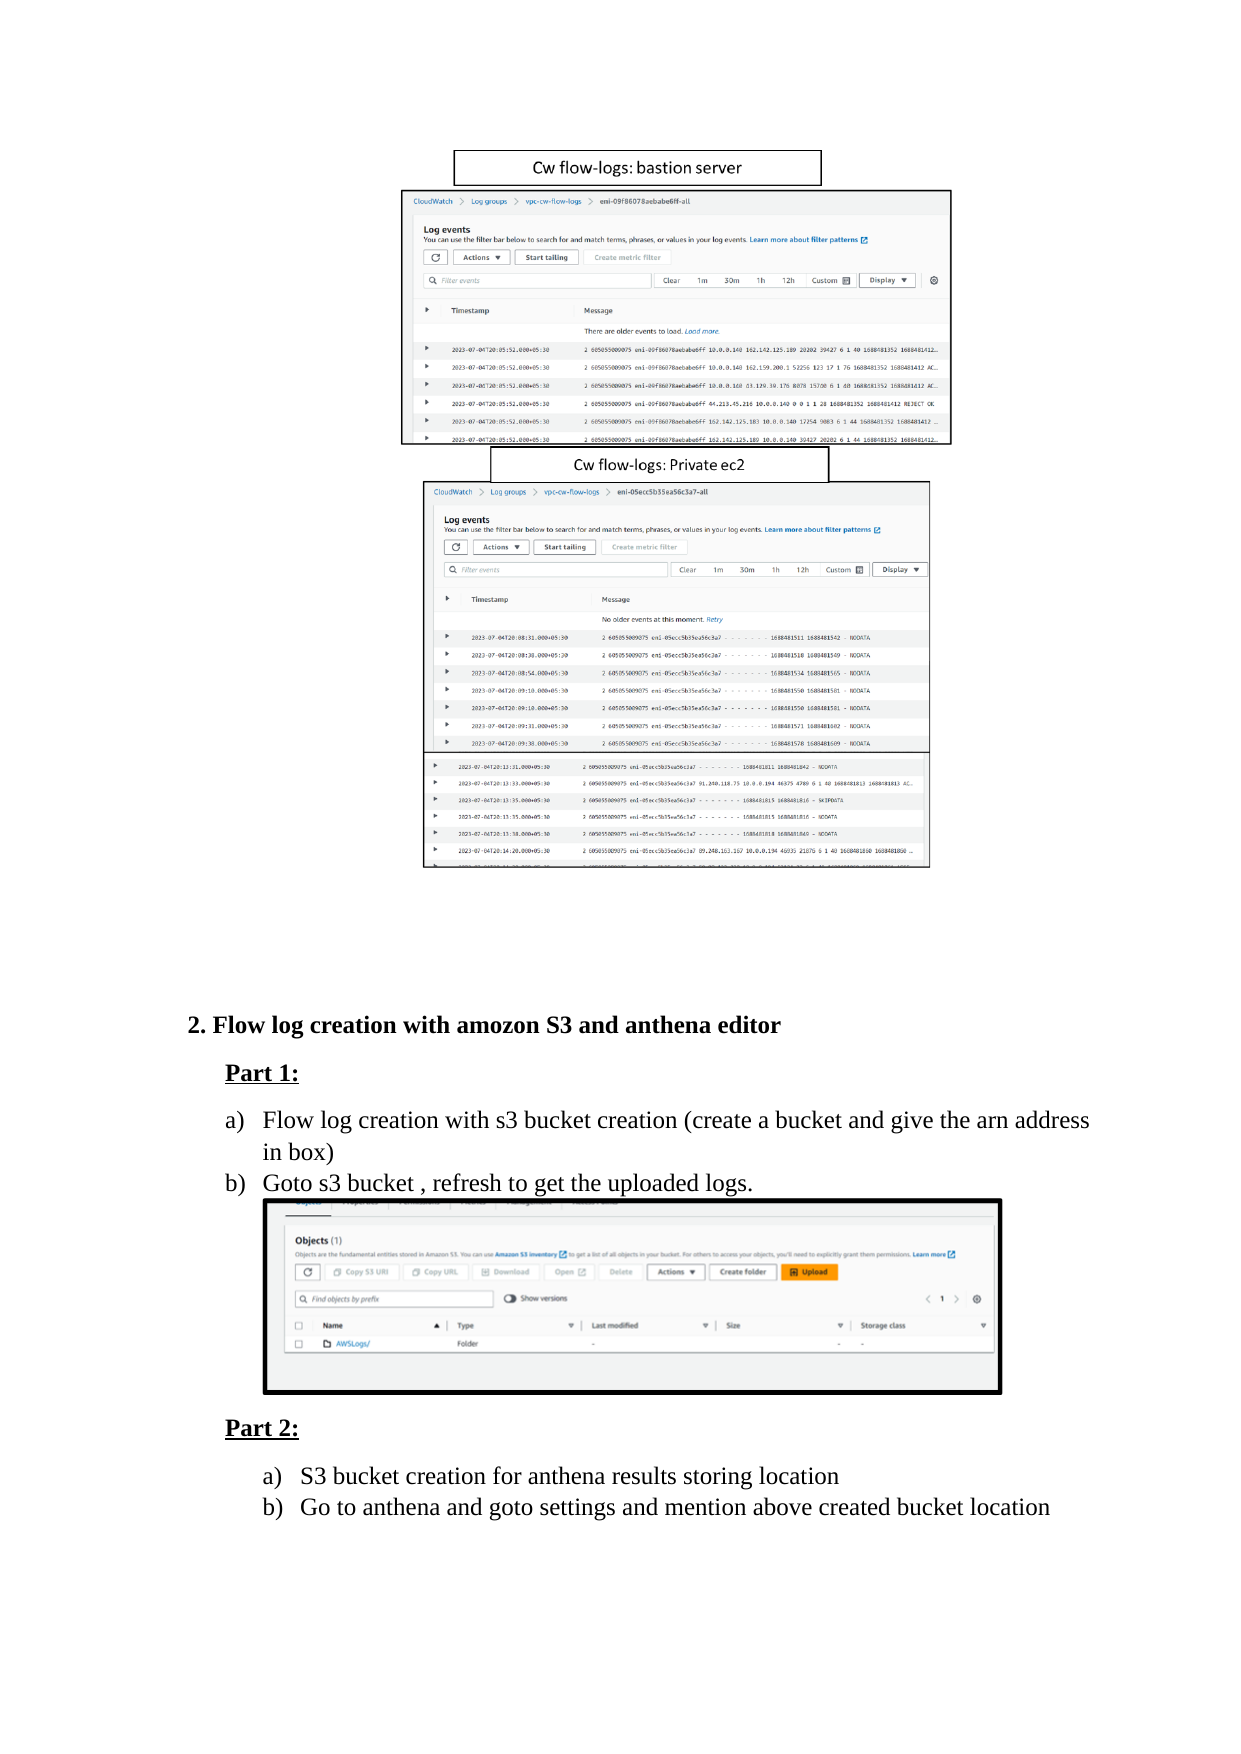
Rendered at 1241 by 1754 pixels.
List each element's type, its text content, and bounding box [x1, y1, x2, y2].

text 2. Flow log creation with amozon S3 and anthena editor [187, 1010, 1090, 1039]
list S3 bucket creation for anthena results storing location [262, 1461, 1090, 1490]
list Go to anthena and goto settings and mention above created bucket location [262, 1492, 1090, 1521]
list Flow log creation with s3 bucket creation (create a bucket and give the arn address in box) [225, 1106, 1090, 1165]
picture [262, 1198, 1003, 1395]
picture [422, 446, 930, 868]
picture [400, 150, 952, 445]
text Part 2: [187, 1413, 1090, 1442]
text Part 1: [187, 1058, 1090, 1087]
